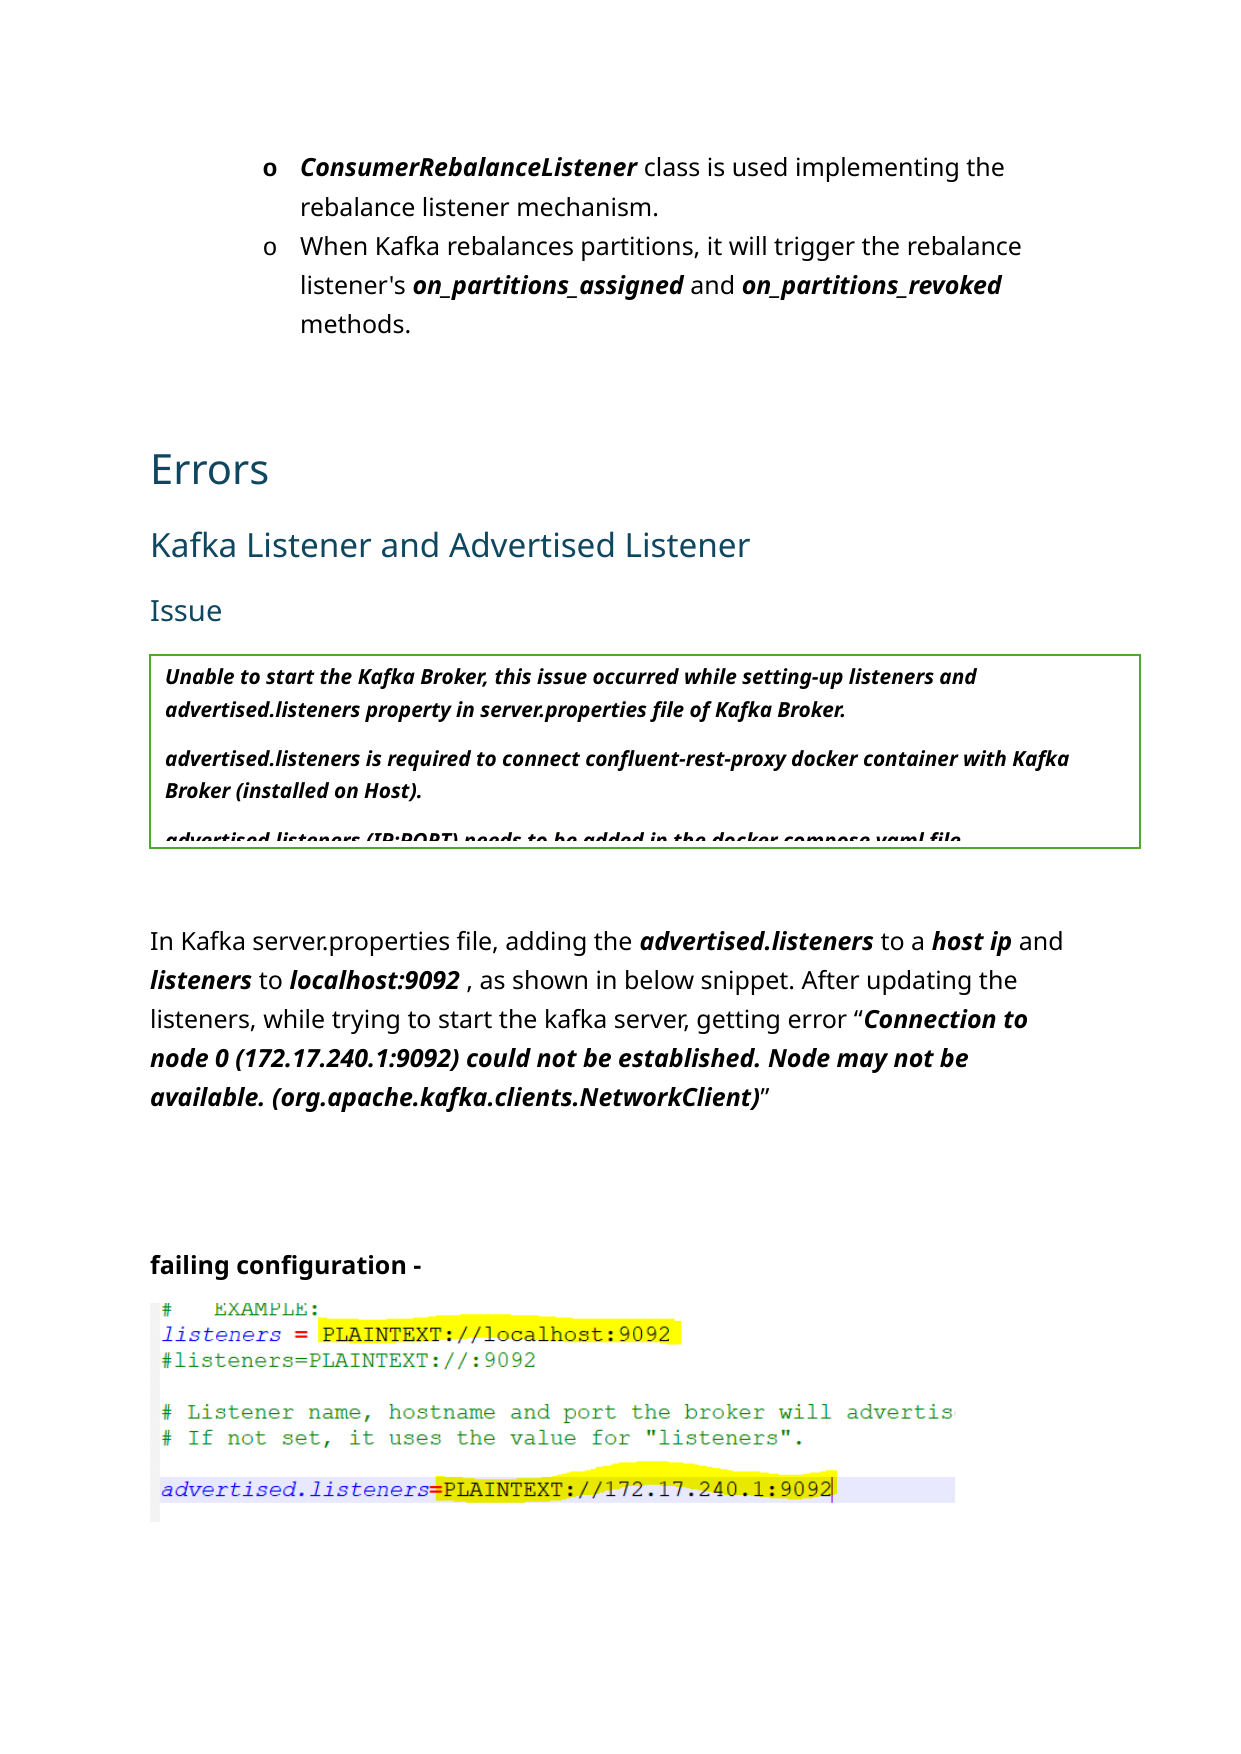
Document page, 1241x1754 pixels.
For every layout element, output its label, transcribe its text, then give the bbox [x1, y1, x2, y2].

subtitle Issue [150, 590, 1090, 630]
subtitle Errors [150, 439, 1090, 496]
list ConsumerRebalanceListener class is used implementing the rebalance listener mechanism. [262, 150, 1090, 223]
list When Kafka rebalances partitions, it will trigger the rebalance listener's on_partitions_assigned and on_partitions_revoked methods. [262, 228, 1090, 341]
subtitle Kafka Listener and Advertised Listener [150, 521, 1090, 567]
picture [150, 1303, 955, 1522]
text In Kafka server.properties file, adding the advertised.listeners to a host ip and listeners to localhost:9092 , as shown in below snippet. After updating the listeners, while trying to start the kafka server, getting error “Connection to node 0 (172.17.240.1:9092) could not be established. Node may not be available. (org.apache.kafka.clients.NetworkClient)” [150, 923, 1090, 1114]
text failing configuration - [150, 1248, 1090, 1282]
